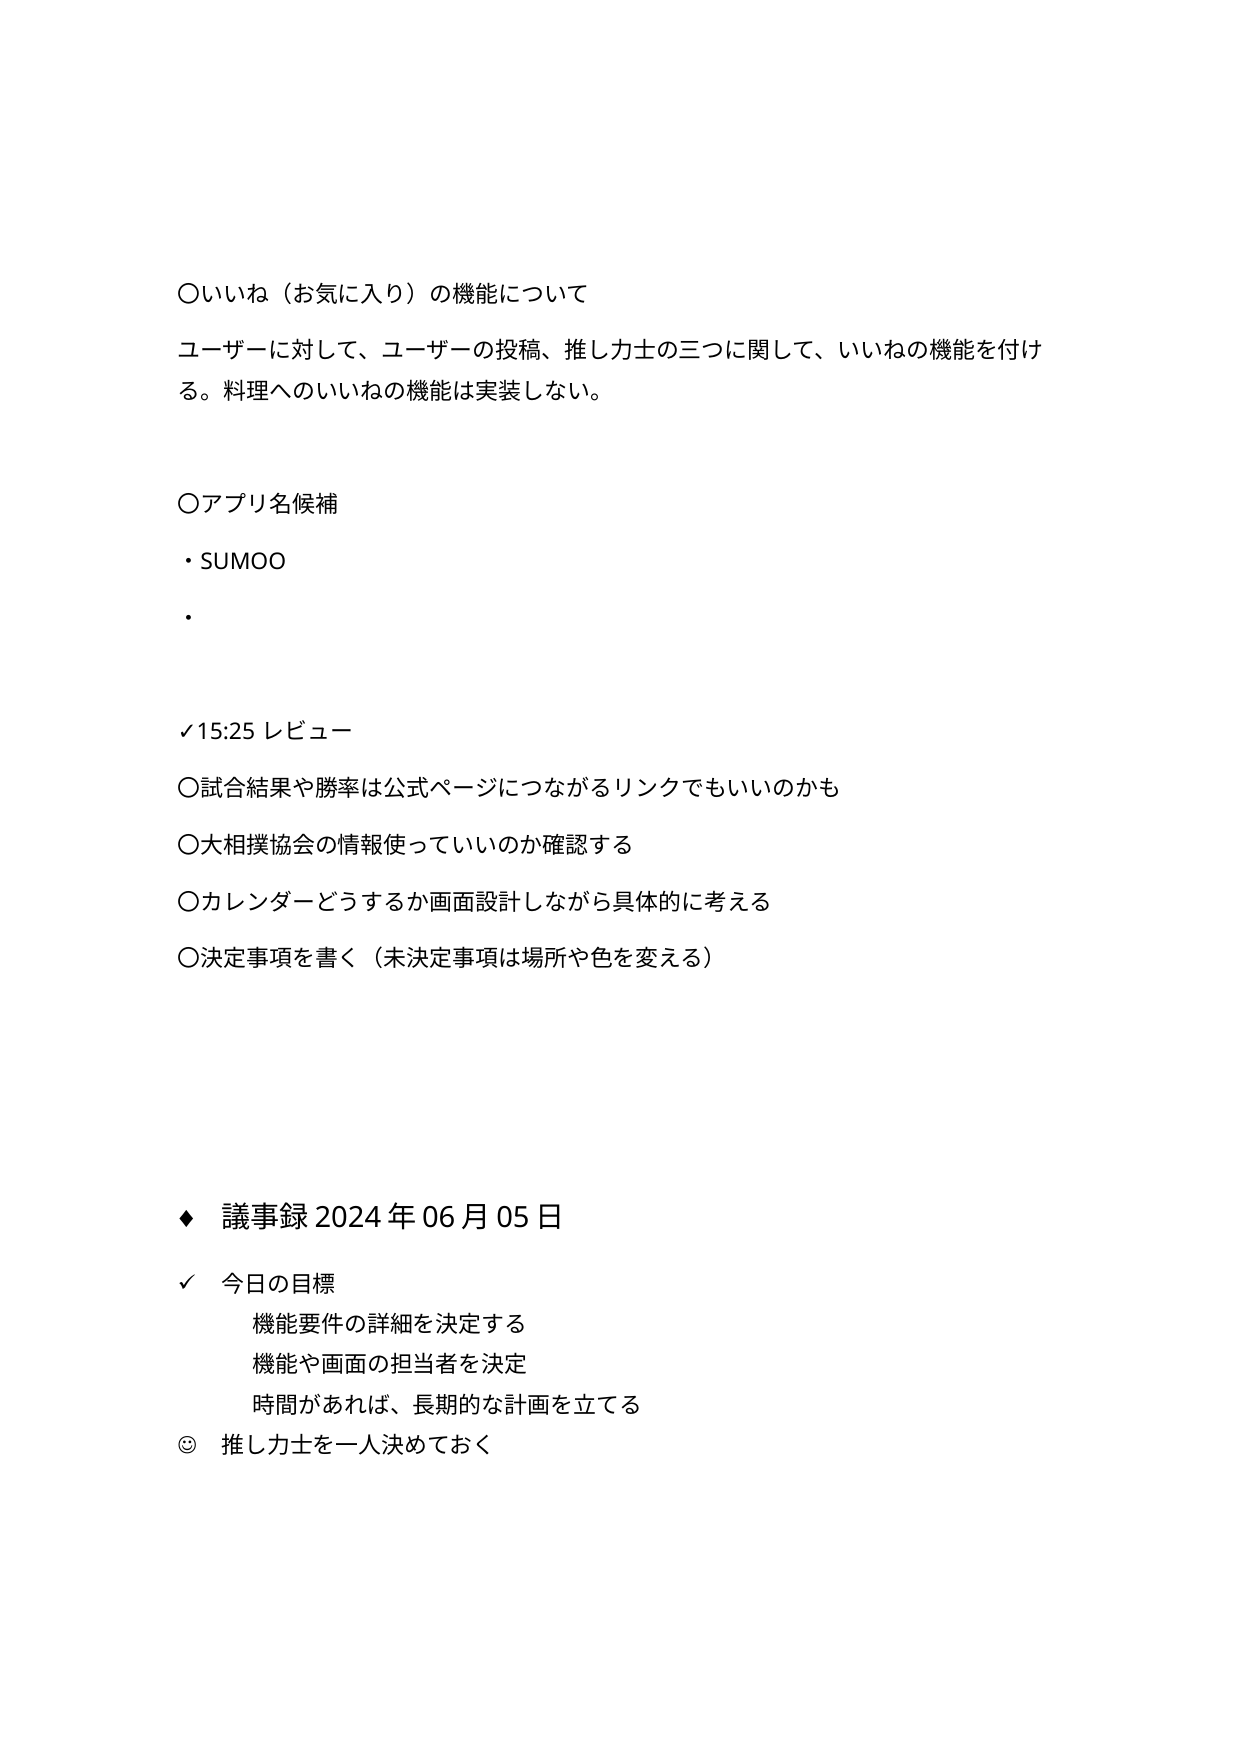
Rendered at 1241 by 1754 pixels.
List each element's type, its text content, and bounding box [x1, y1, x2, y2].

list 機能要件の詳細を決定する [252, 1304, 1063, 1342]
text ユーザーに対して、ユーザーの投稿、推し力士の三つに関して、いいねの機能を付ける。料理へのいいねの機能は実装しない。 [177, 330, 1063, 408]
text 〇いいね（お気に入り）の機能について [177, 273, 1063, 311]
text 〇大相撲協会の情報使っていいのか確認する [177, 824, 1063, 862]
text 〇アプリ名候補 [177, 484, 1063, 522]
list 推し力士を一人決めておく [177, 1424, 1063, 1462]
text ・ [177, 598, 1063, 635]
text 〇試合結果や勝率は公式ページにつながるリンクでもいいのかも [177, 768, 1063, 805]
text 〇決定事項を書く（未決定事項は場所や色を変える） [177, 938, 1063, 976]
list 時間があれば、長期的な計画を立てる [252, 1384, 1063, 1422]
text 〇カレンダーどうするか画面設計しながら具体的に考える [177, 881, 1063, 919]
text ・SUMOO [177, 541, 1063, 578]
list 機能や画面の担当者を決定 [252, 1344, 1063, 1382]
subtitle 議事録2024年06月05日 [177, 1177, 1063, 1252]
text ✓15:25 レビュー [177, 711, 1063, 748]
list 今日の目標 [177, 1264, 1063, 1302]
